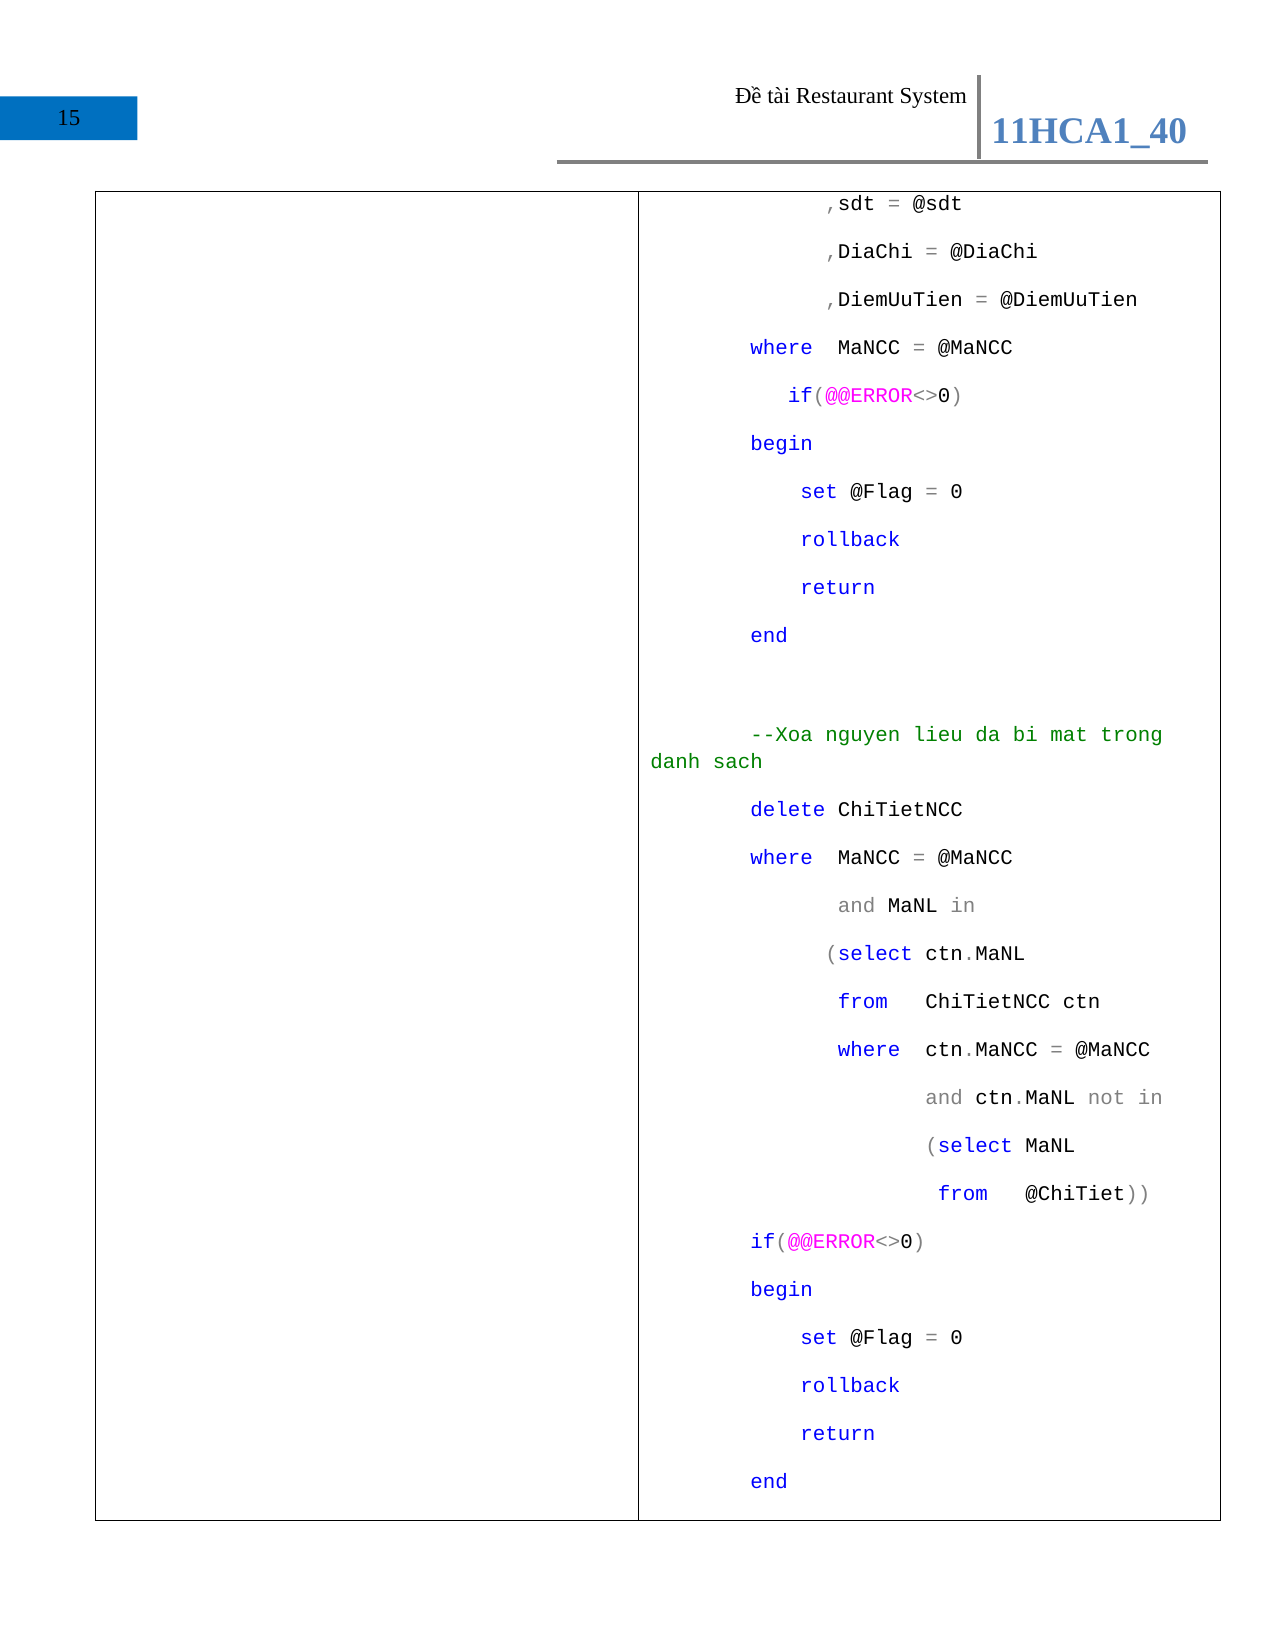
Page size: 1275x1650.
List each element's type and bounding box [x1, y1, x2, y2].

table_cell [96, 192, 638, 1520]
table_cell [639, 192, 1220, 1520]
